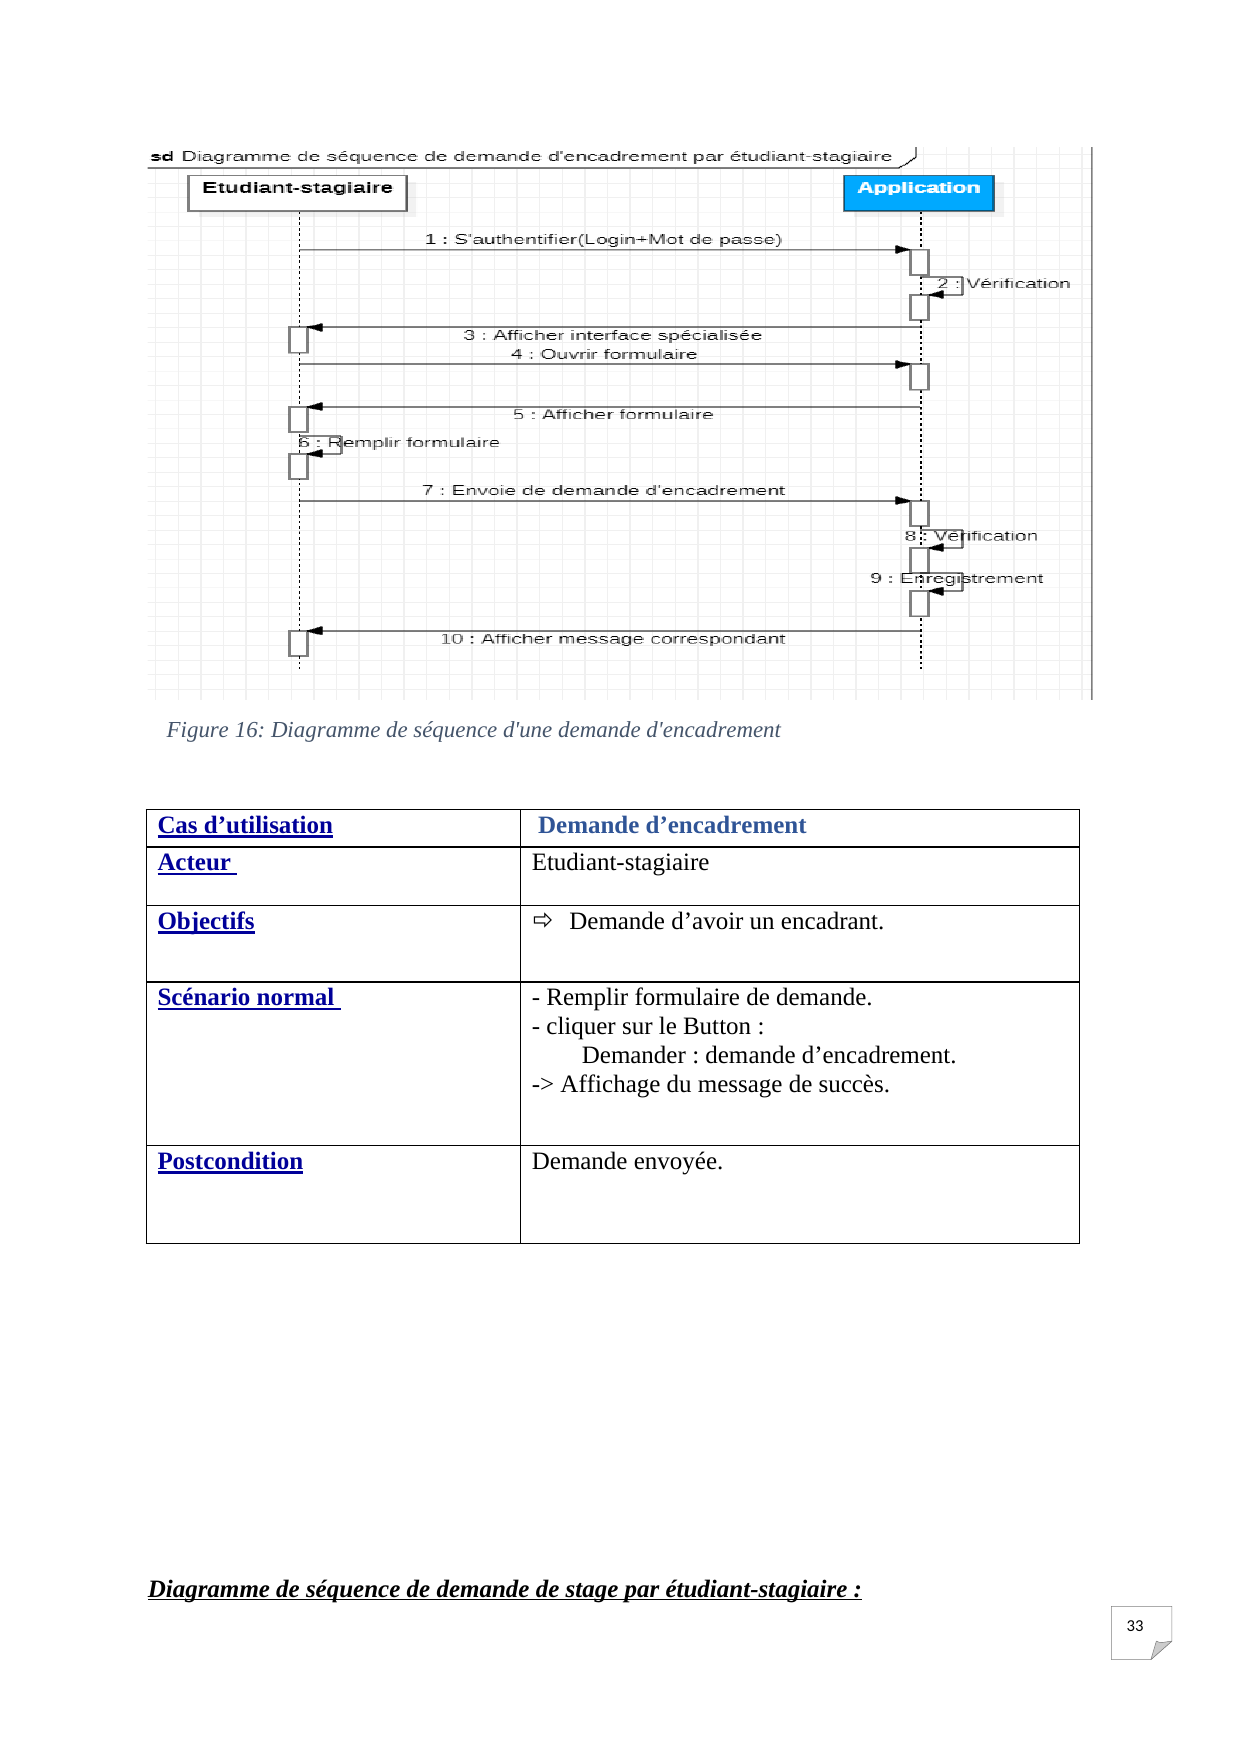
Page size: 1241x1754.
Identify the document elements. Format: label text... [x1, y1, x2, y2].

table_cell Objectifs [147, 906, 520, 981]
table_cell Demande envoyée. [521, 1146, 1079, 1242]
table_header Cas d’utilisation [147, 810, 520, 846]
table_header Demande d’encadrement [521, 810, 1079, 846]
table_cell - Remplir formulaire de demande. - cliquer sur le Button : Demander : demande d’encadrement. -> Affichage du message de succès. [521, 983, 1079, 1145]
table_cell Acteur [147, 848, 520, 905]
subtitle Diagramme de séquence de demande de stage par étudiant-stagiaire : [148, 1574, 1093, 1603]
table_cell Scénario normal [147, 983, 520, 1145]
picture [147, 147, 1093, 700]
table_cell Etudiant-stagiaire [521, 848, 1079, 905]
table_cell Postcondition [147, 1146, 520, 1242]
table_cell Demande d’avoir un encadrant. [521, 906, 1079, 981]
